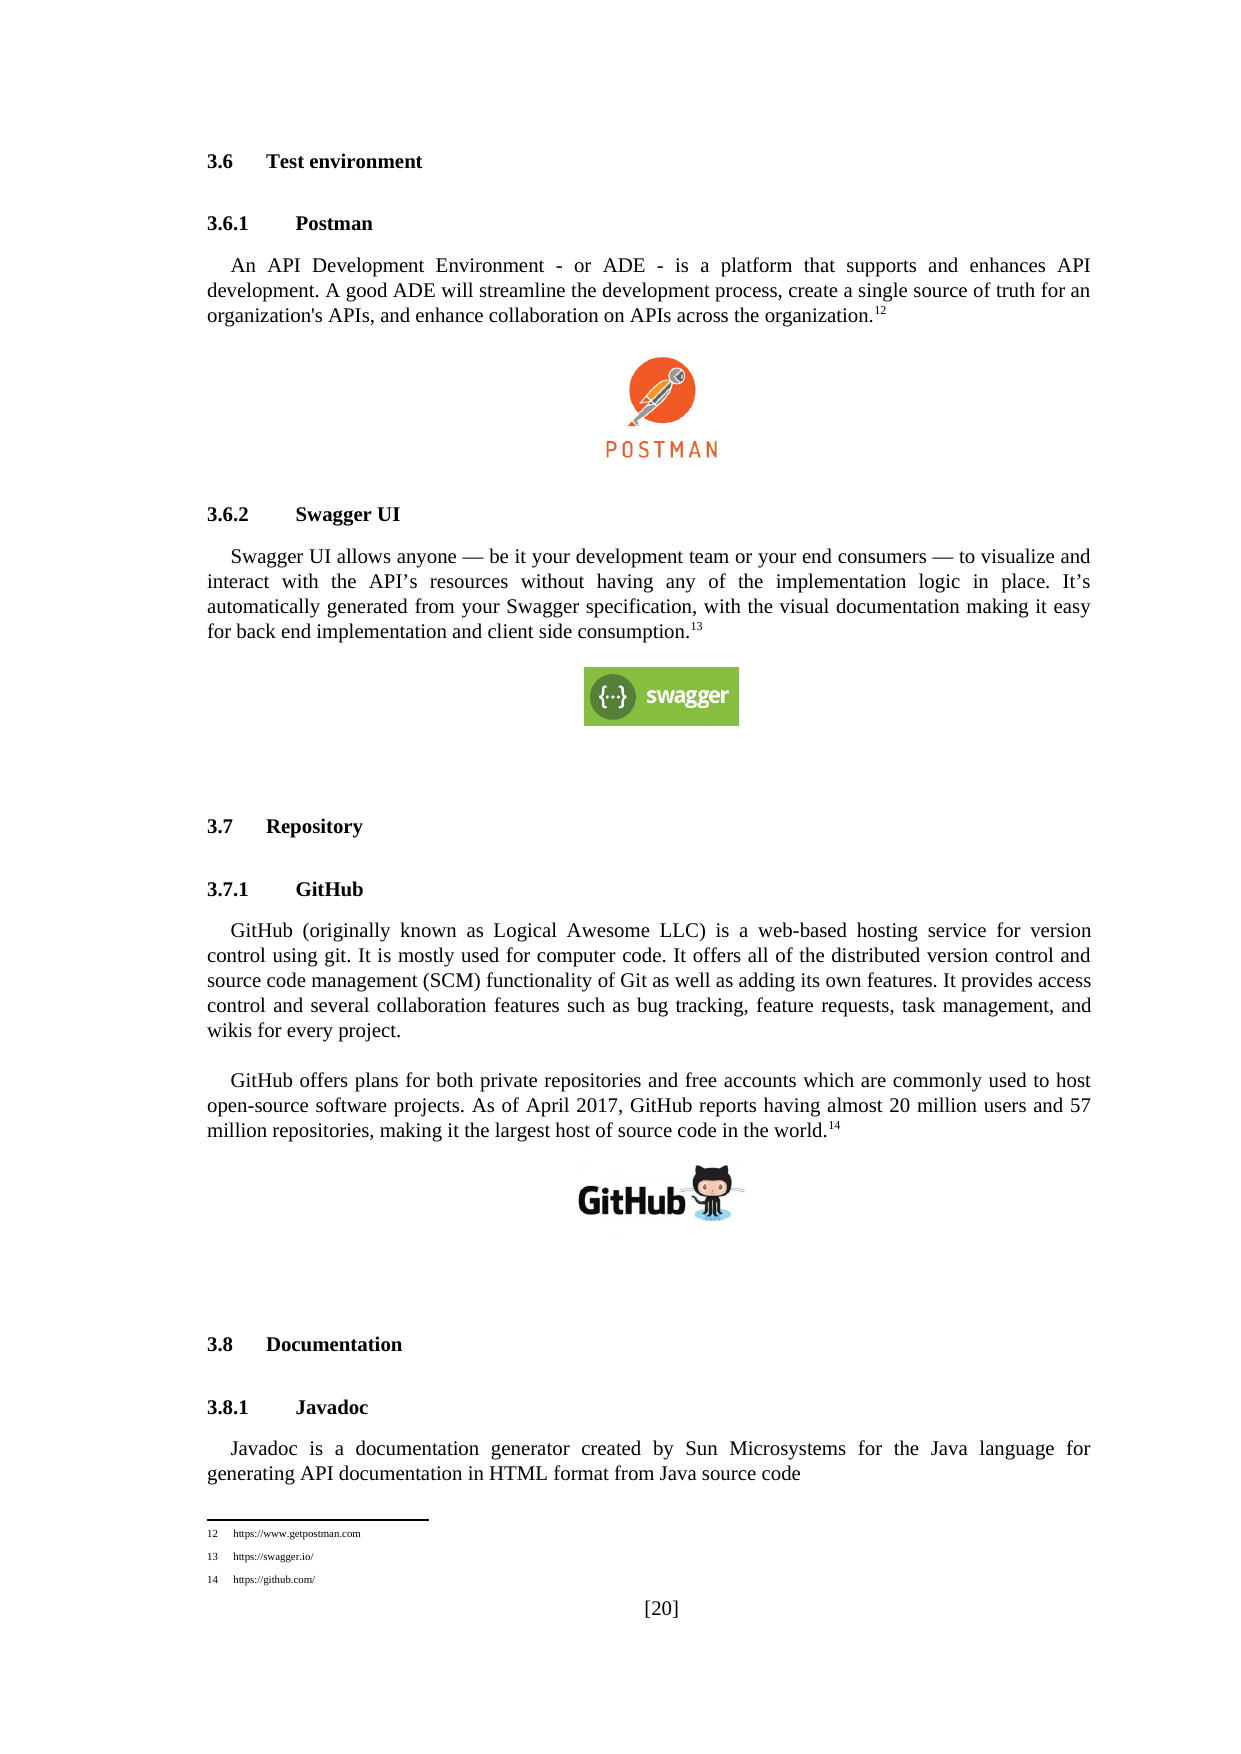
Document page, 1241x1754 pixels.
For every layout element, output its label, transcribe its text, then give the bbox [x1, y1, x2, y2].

text GitHub offers plans for both private repositories and free accounts which are commonly used to host open-source software projects. As of April 2017, GitHub reports having almost 20 million users and 57 million repositories, making it the largest host of source code in the world. [207, 1067, 1092, 1142]
picture [574, 1142, 749, 1244]
text Javadoc is a documentation generator created by Sun Microsystems for the Java language for generating API documentation in HTML format from Java source code [207, 1435, 1092, 1485]
picture [583, 667, 739, 726]
text Swagger UI allows anyone — be it your development team or your end consumers — to visualize and interact with the API’s resources without having any of the implementation logic in place. It’s automatically generated from your Swagger specification, with the visual documentation making it easy for back end implementation and client side consumption. [207, 543, 1092, 643]
subtitle Swagger UI [207, 501, 1092, 526]
subtitle Documentation [207, 1331, 1092, 1356]
text GitHub (originally known as Logical Awesome LLC) is a web-based hosting service for version control using git. It is mostly used for computer code. It offers all of the distributed version control and source code management (SCM) functionality of Git as well as adding its own features. It provides access control and several collaboration features such as bug tracking, feature requests, task management, and wikis for every project. [207, 917, 1092, 1042]
text An API Development Environment - or ADE - is a platform that supports and enhances API development. A good ADE will streamline the development process, create a single source of truth for an organization's APIs, and enhance collaboration on APIs across the organization. [207, 252, 1092, 327]
subtitle Postman [207, 210, 1092, 235]
subtitle Javadoc [207, 1394, 1092, 1419]
picture [605, 351, 718, 464]
subtitle Test environment [207, 148, 1092, 173]
subtitle GitHub [207, 876, 1092, 901]
subtitle Repository [207, 813, 1092, 838]
